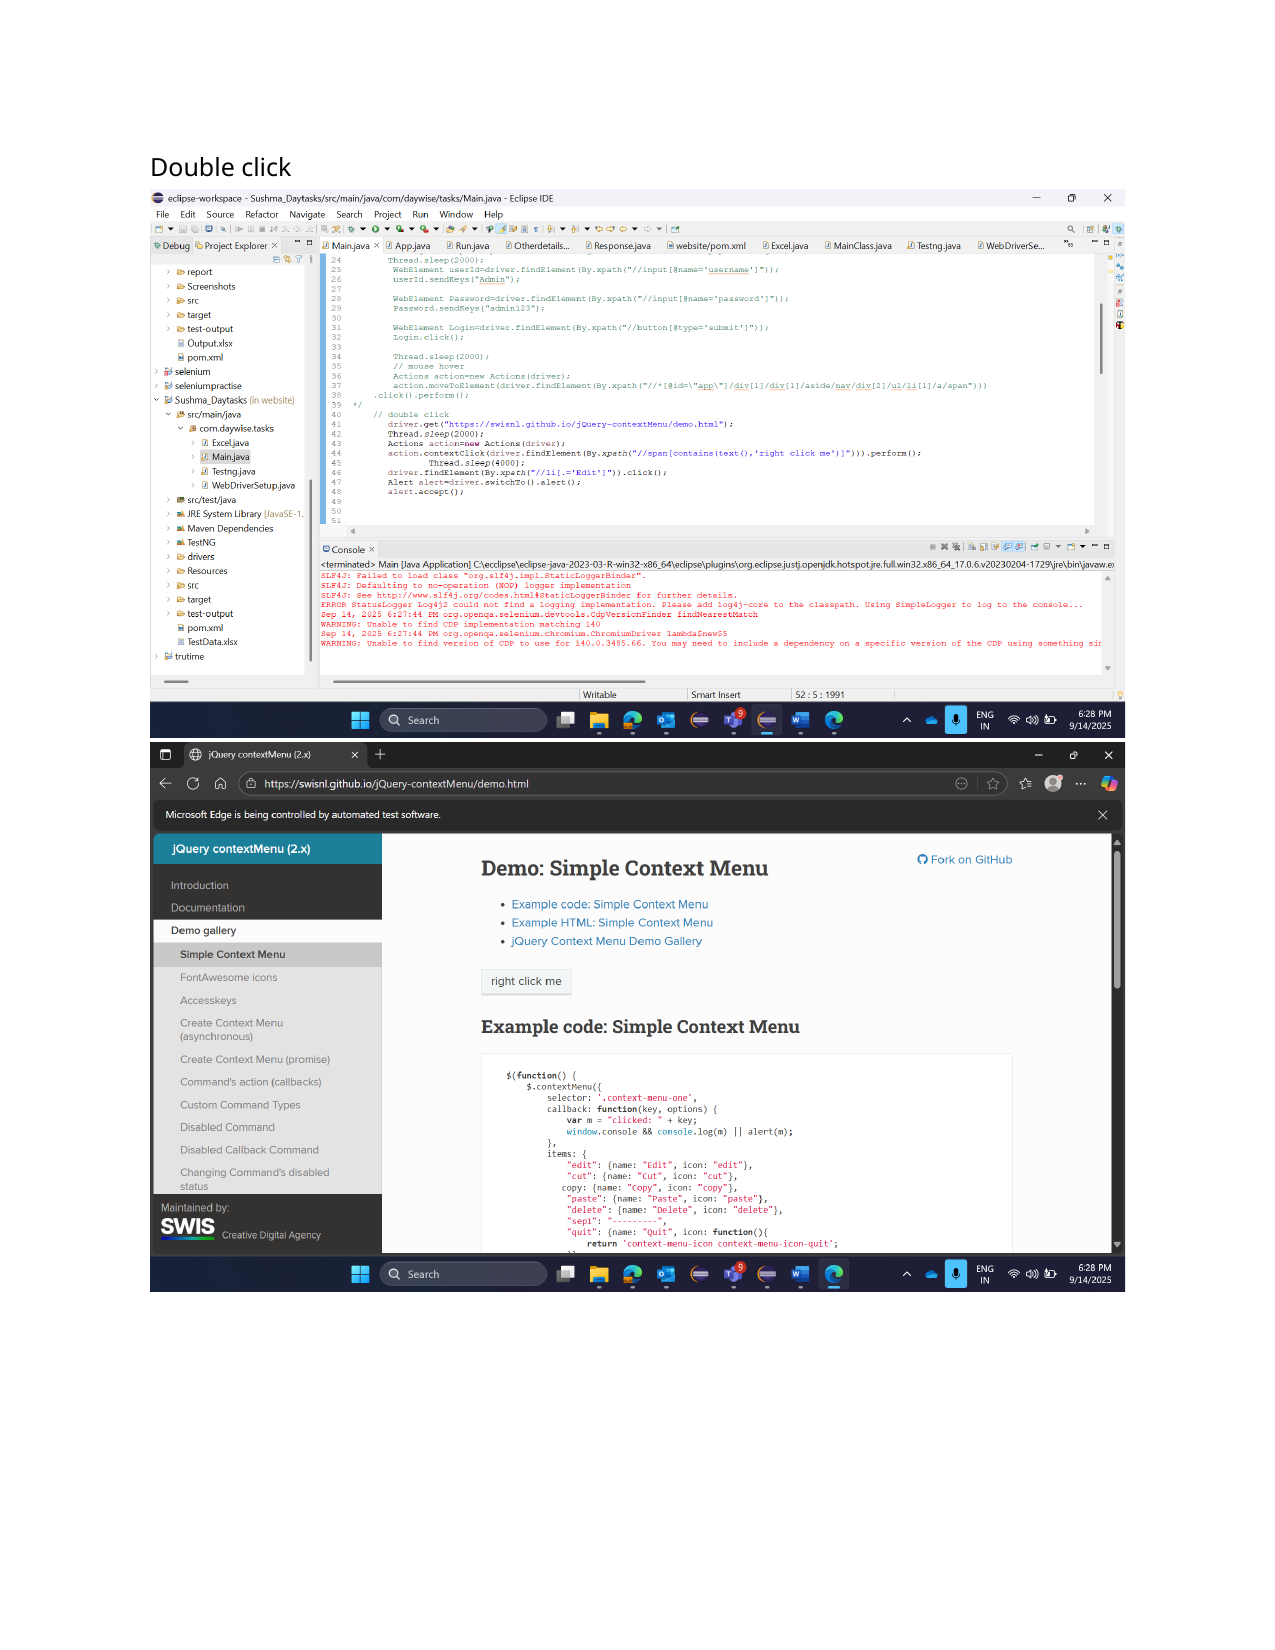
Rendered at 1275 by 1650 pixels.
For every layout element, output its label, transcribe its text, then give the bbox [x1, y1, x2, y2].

text Double click [150, 150, 1125, 189]
picture [150, 742, 1125, 1292]
picture [150, 189, 1125, 738]
